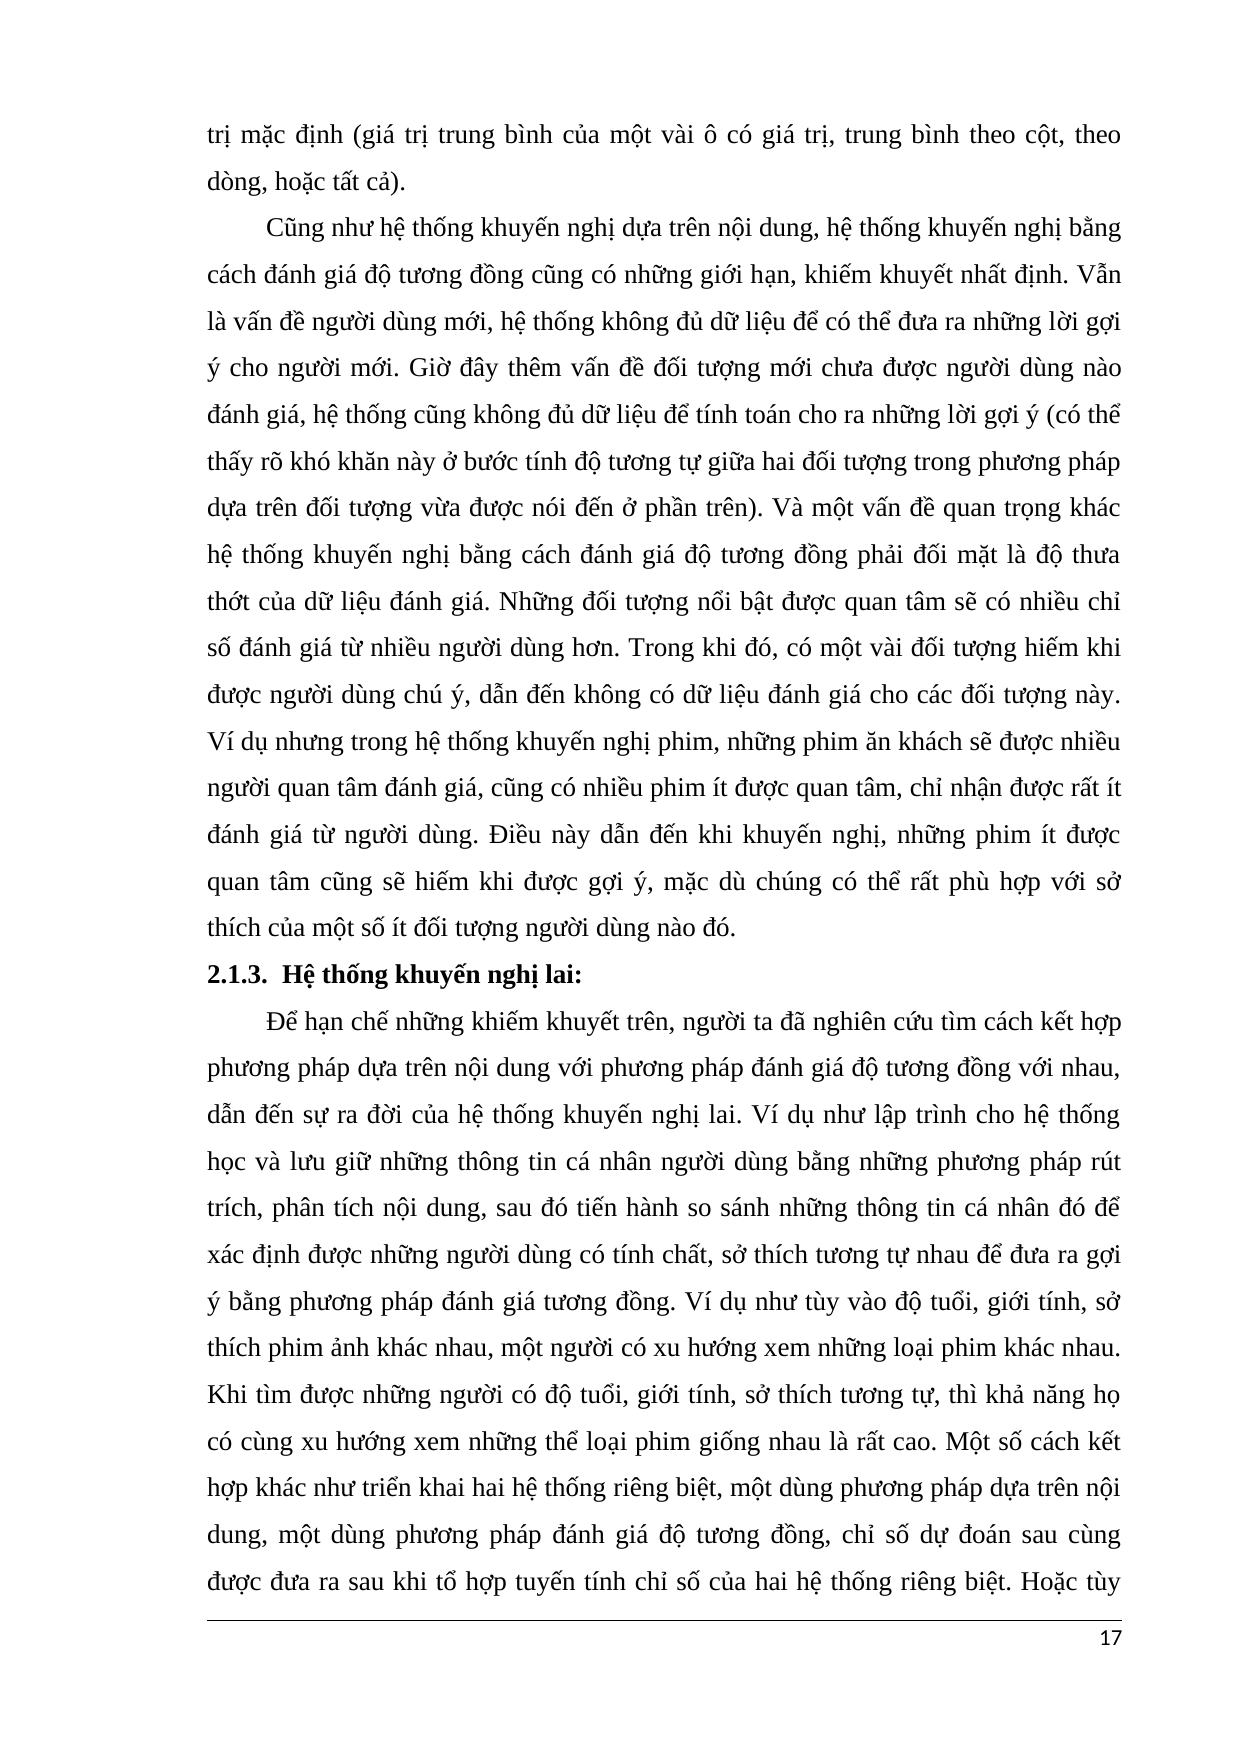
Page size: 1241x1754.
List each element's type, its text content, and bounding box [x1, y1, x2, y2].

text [207, 1005, 1122, 1596]
subtitle Hệ thống khuyến nghị lai: [207, 958, 1122, 989]
text Cũng như hệ thống khuyến nghị dựa trên nội dung, hệ thống khuyến nghị bằng cách đánh giá độ tương đồng cũng có những giới hạn, khiếm khuyết nhất định. Vẫn là vấn đề người dùng mới, hệ thống không đủ dữ liệu để có thể đưa ra những lời gợi ý cho người mới. Giờ đây thêm vấn đề đối tượng mới chưa được người dùng nào đánh giá, hệ thống cũng không đủ dữ liệu để tính toán cho ra những lời gợi ý (có thể thấy rõ khó khăn này ở bước tính độ tương tự giữa hai đối tượng trong phương pháp dựa trên đối tượng vừa được nói đến ở phần trên). Và một vấn đề quan trọng khác hệ thống khuyến nghị bằng cách đánh giá độ tương đồng phải đối mặt là độ thưa thớt của dữ liệu đánh giá. Những đối tượng nổi bật được quan tâm sẽ có nhiều chỉ số đánh giá từ nhiều người dùng hơn. Trong khi đó, có một vài đối tượng hiếm khi được người dùng chú ý, dẫn đến không có dữ liệu đánh giá cho các đối tượng này. Ví dụ nhưng trong hệ thống khuyến nghị phim, những phim ăn khách sẽ được nhiều người quan tâm đánh giá, cũng có nhiều phim ít được quan tâm, chỉ nhận được rất ít đánh giá từ người dùng. Điều này dẫn đến khi khuyến nghị, những phim ít được quan tâm cũng sẽ hiếm khi được gợi ý, mặc dù chúng có thể rất phù hợp với sở thích của một số ít đối tượng người dùng nào đó. [207, 211, 1122, 943]
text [207, 118, 1122, 196]
